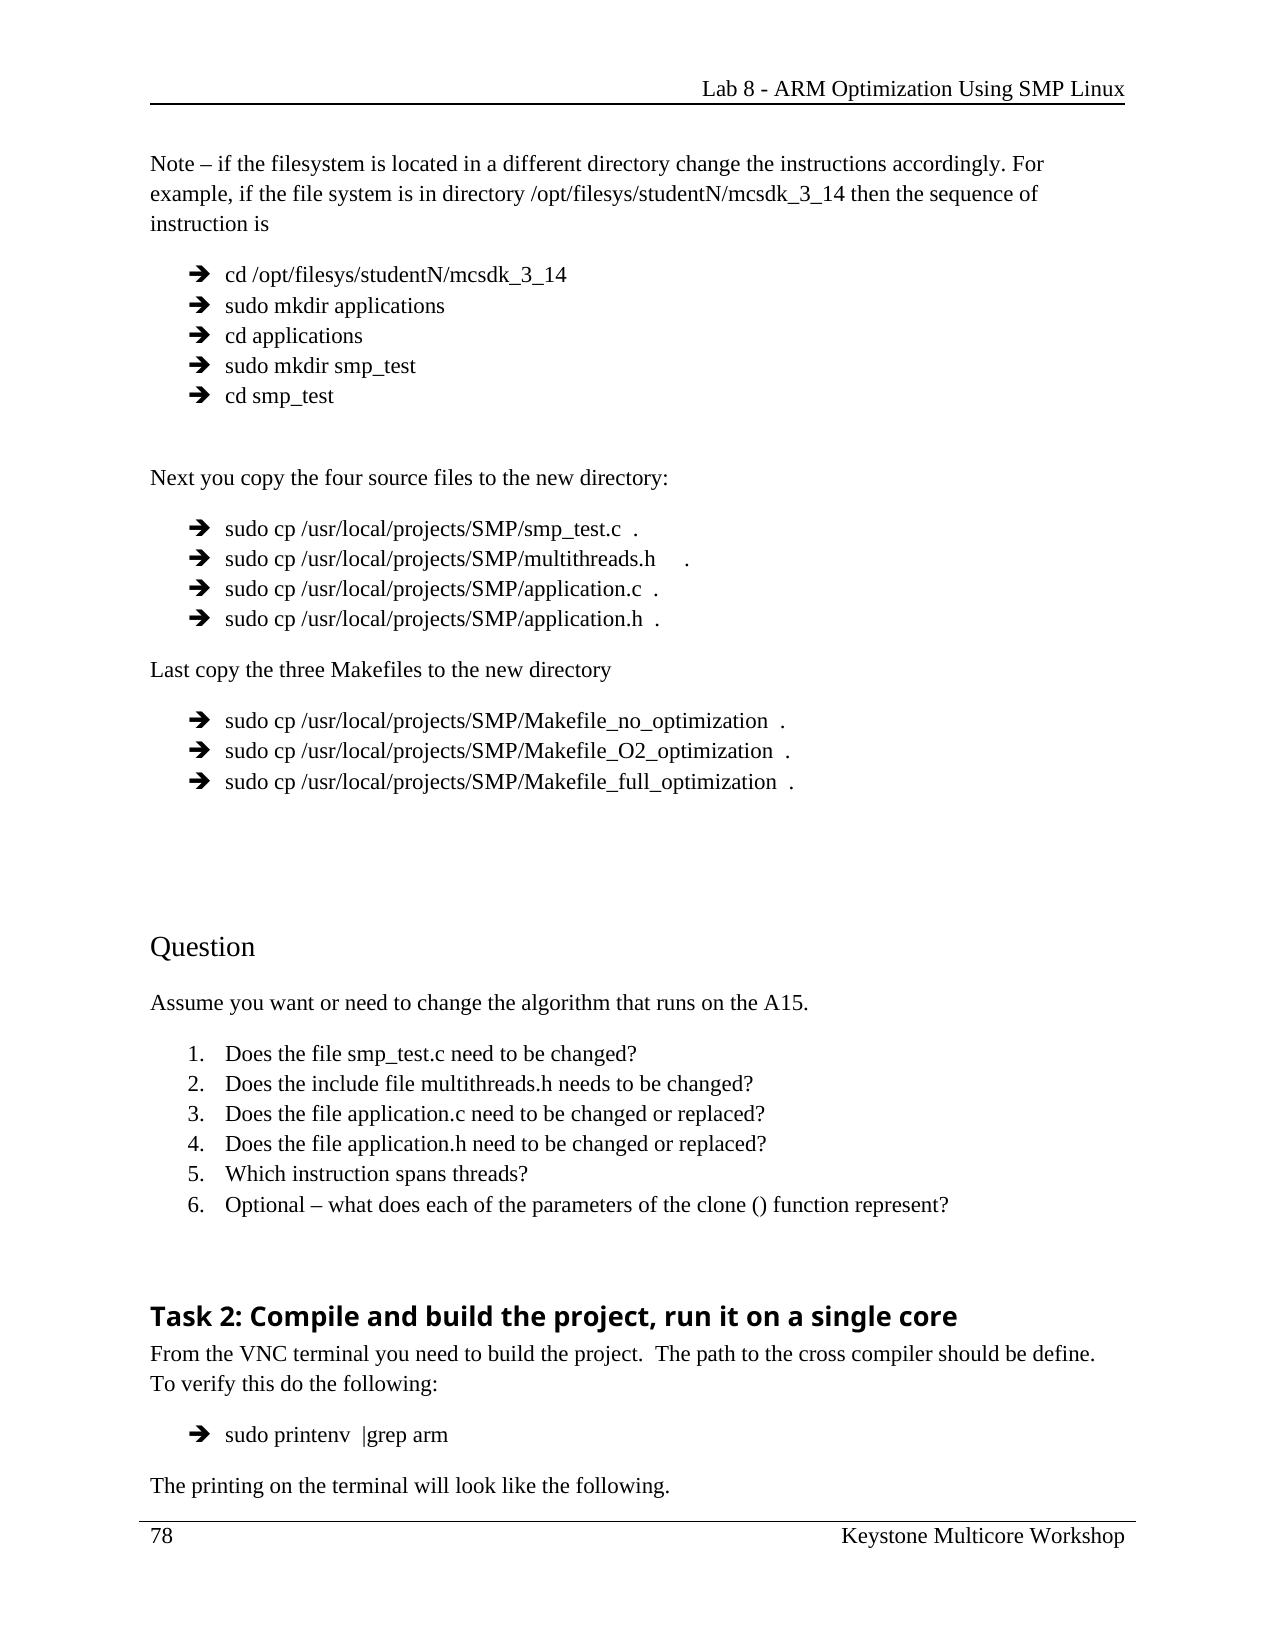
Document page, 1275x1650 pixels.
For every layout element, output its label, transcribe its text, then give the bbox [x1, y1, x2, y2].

list Does the file application.h need to be changed or replaced? [187, 1130, 1125, 1157]
text Question [150, 929, 1125, 963]
subtitle Task 2: Compile and build the project, run it on a single core [150, 1298, 1125, 1335]
text Note – if the filesystem is located in a different directory change the instructions accordingly. For example, if the file system is in directory /opt/filesys/studentN/mcsdk_3_14 then the sequence of instruction is [150, 150, 1125, 237]
list Optional – what does each of the parameters of the clone () function represent? [187, 1191, 1125, 1217]
list sudo printenv |grep arm [187, 1421, 1125, 1448]
list sudo mkdir applications [187, 292, 1125, 318]
list cd /opt/filesys/studentN/mcsdk_3_14 [187, 261, 1125, 288]
list Does the file application.c need to be changed or replaced? [187, 1100, 1125, 1126]
list sudo cp /usr/local/projects/SMP/Makefile_O2_optimization . [187, 737, 1125, 764]
list sudo cp /usr/local/projects/SMP/application.c . [187, 575, 1125, 601]
list Does the file smp_test.c need to be changed? [187, 1039, 1125, 1066]
list Does the include file multithreads.h needs to be changed? [187, 1070, 1125, 1096]
list cd applications [187, 322, 1125, 348]
list Which instruction spans threads? [187, 1160, 1125, 1187]
text From the VNC terminal you need to build the project. The path to the cross compiler should be define. To verify this do the following: [150, 1340, 1125, 1397]
list sudo cp /usr/local/projects/SMP/application.h . [187, 605, 1125, 632]
list sudo cp /usr/local/projects/SMP/smp_test.c . [187, 514, 1125, 541]
list sudo mkdir smp_test [187, 352, 1125, 378]
list sudo cp /usr/local/projects/SMP/Makefile_no_optimization . [187, 707, 1125, 734]
list sudo cp /usr/local/projects/SMP/multithreads.h . [187, 545, 1125, 571]
list sudo cp /usr/local/projects/SMP/Makefile_full_optimization . [187, 768, 1125, 794]
text Next you copy the four source files to the new directory: [150, 463, 1125, 490]
text The printing on the terminal will look like the following. [150, 1472, 1125, 1499]
text Last copy the three Makefiles to the new directory [150, 656, 1125, 683]
text Assume you want or need to change the algorithm that runs on the A15. [150, 988, 1125, 1015]
list cd smp_test [187, 382, 1125, 409]
